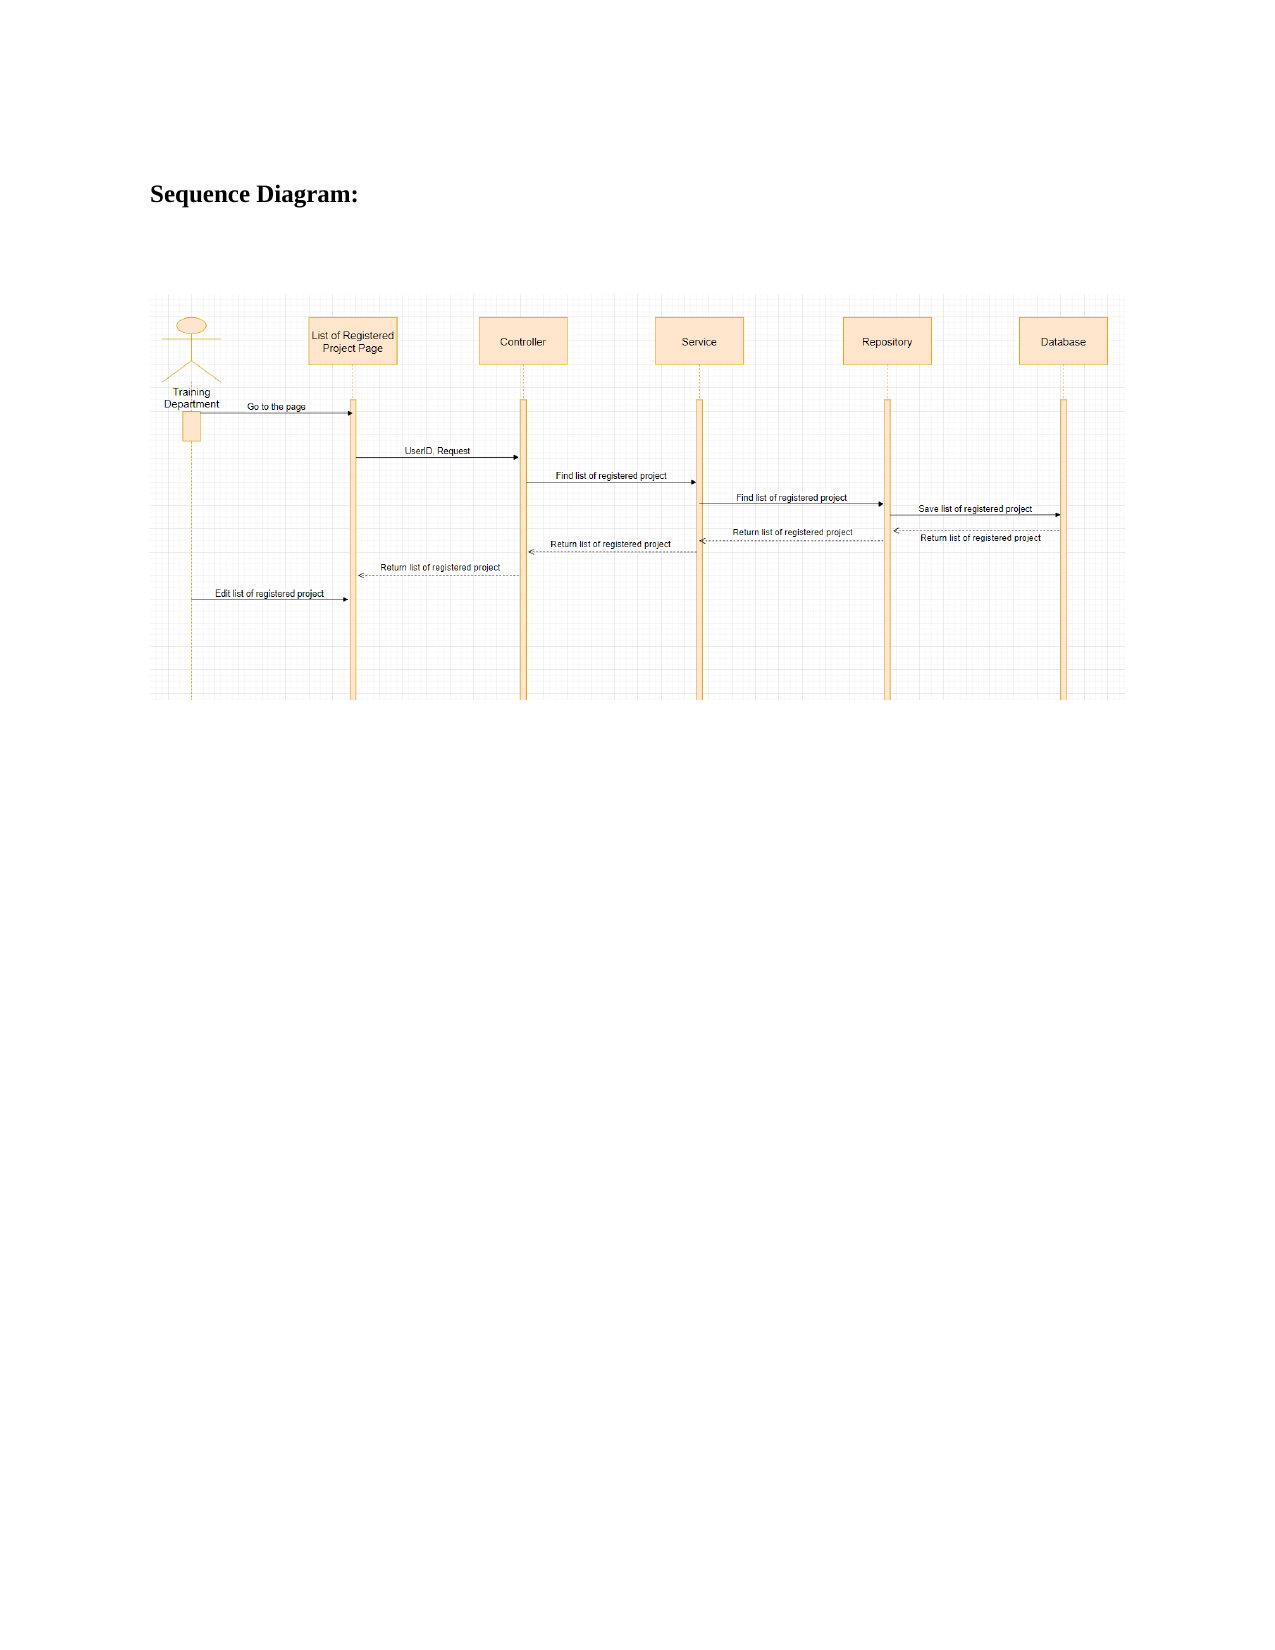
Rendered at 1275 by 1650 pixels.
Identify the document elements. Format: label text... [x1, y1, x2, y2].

text Sequence Diagram: [150, 179, 1125, 207]
picture [150, 293, 1125, 700]
